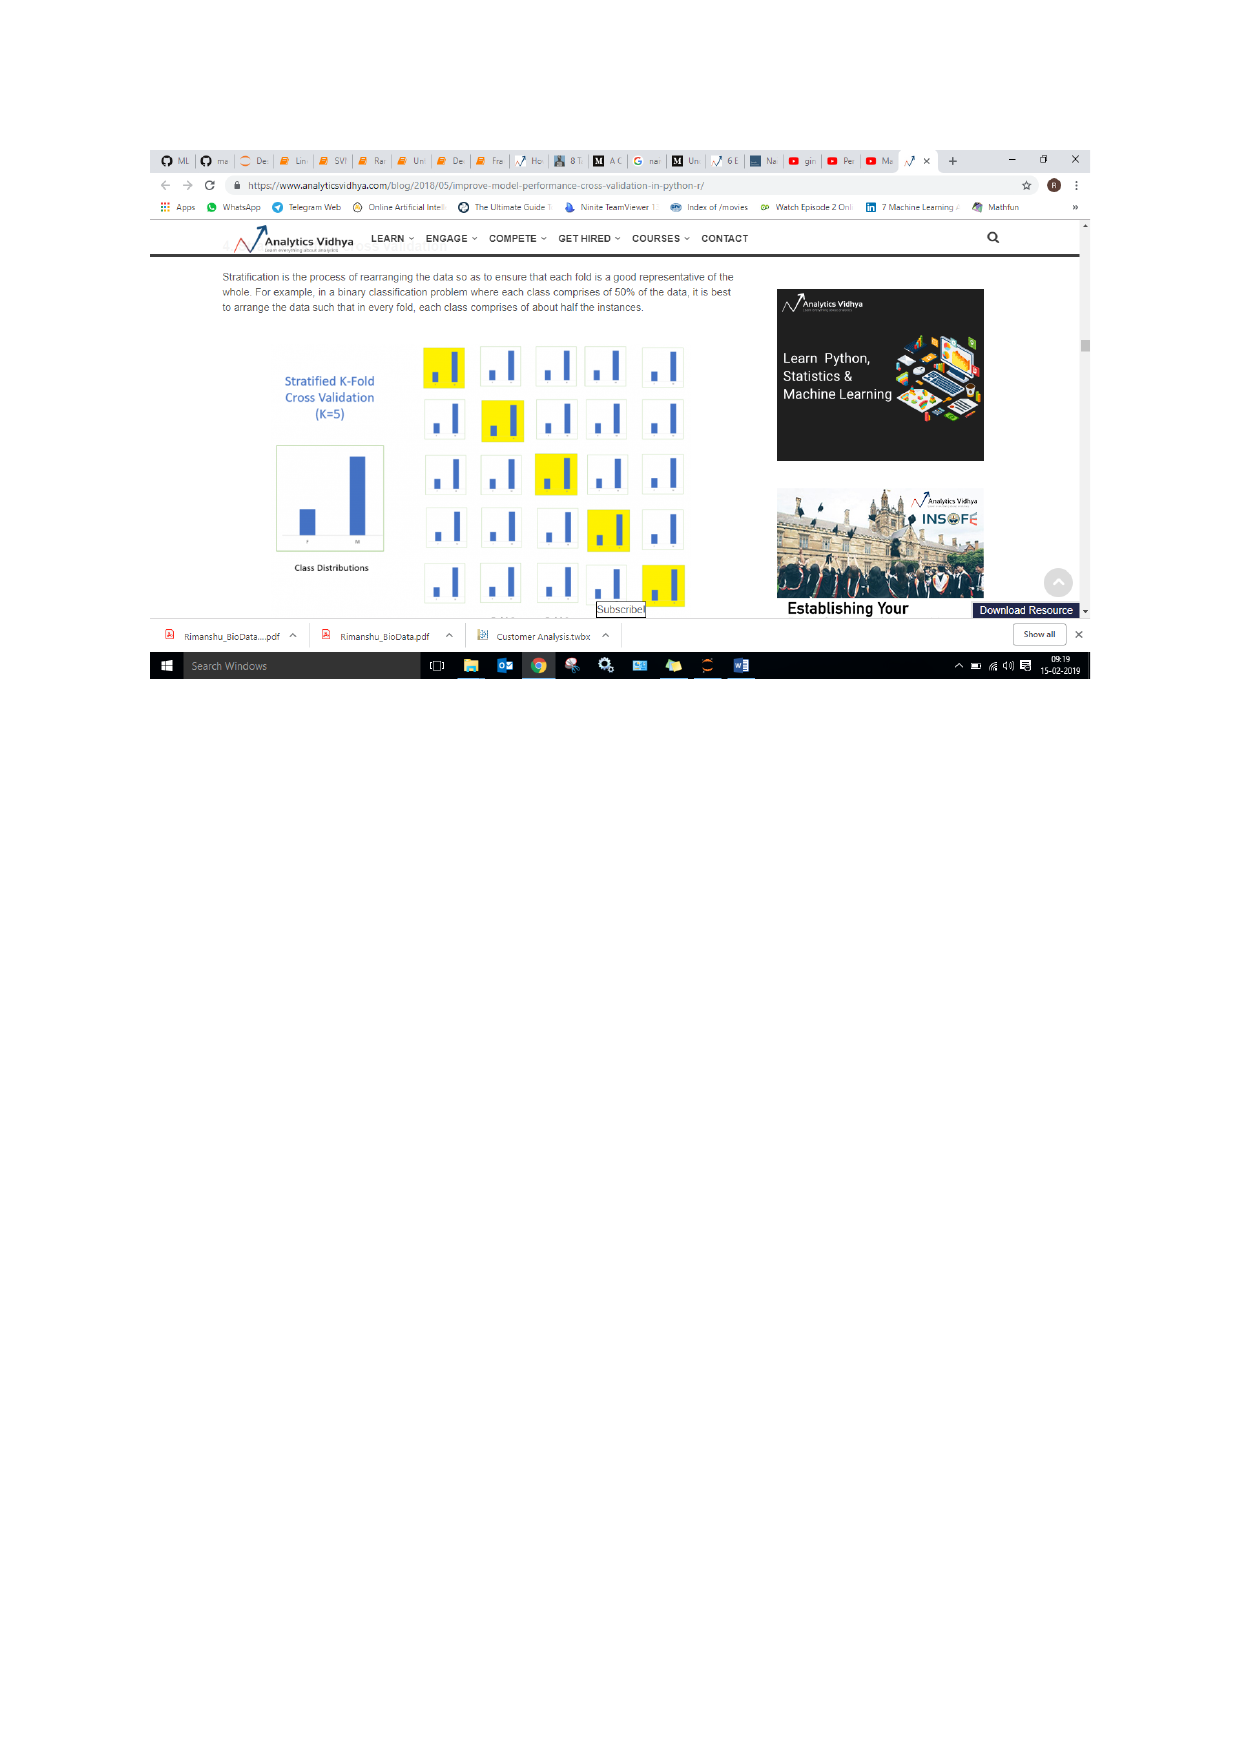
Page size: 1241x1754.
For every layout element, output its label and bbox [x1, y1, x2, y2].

picture [150, 150, 1091, 679]
